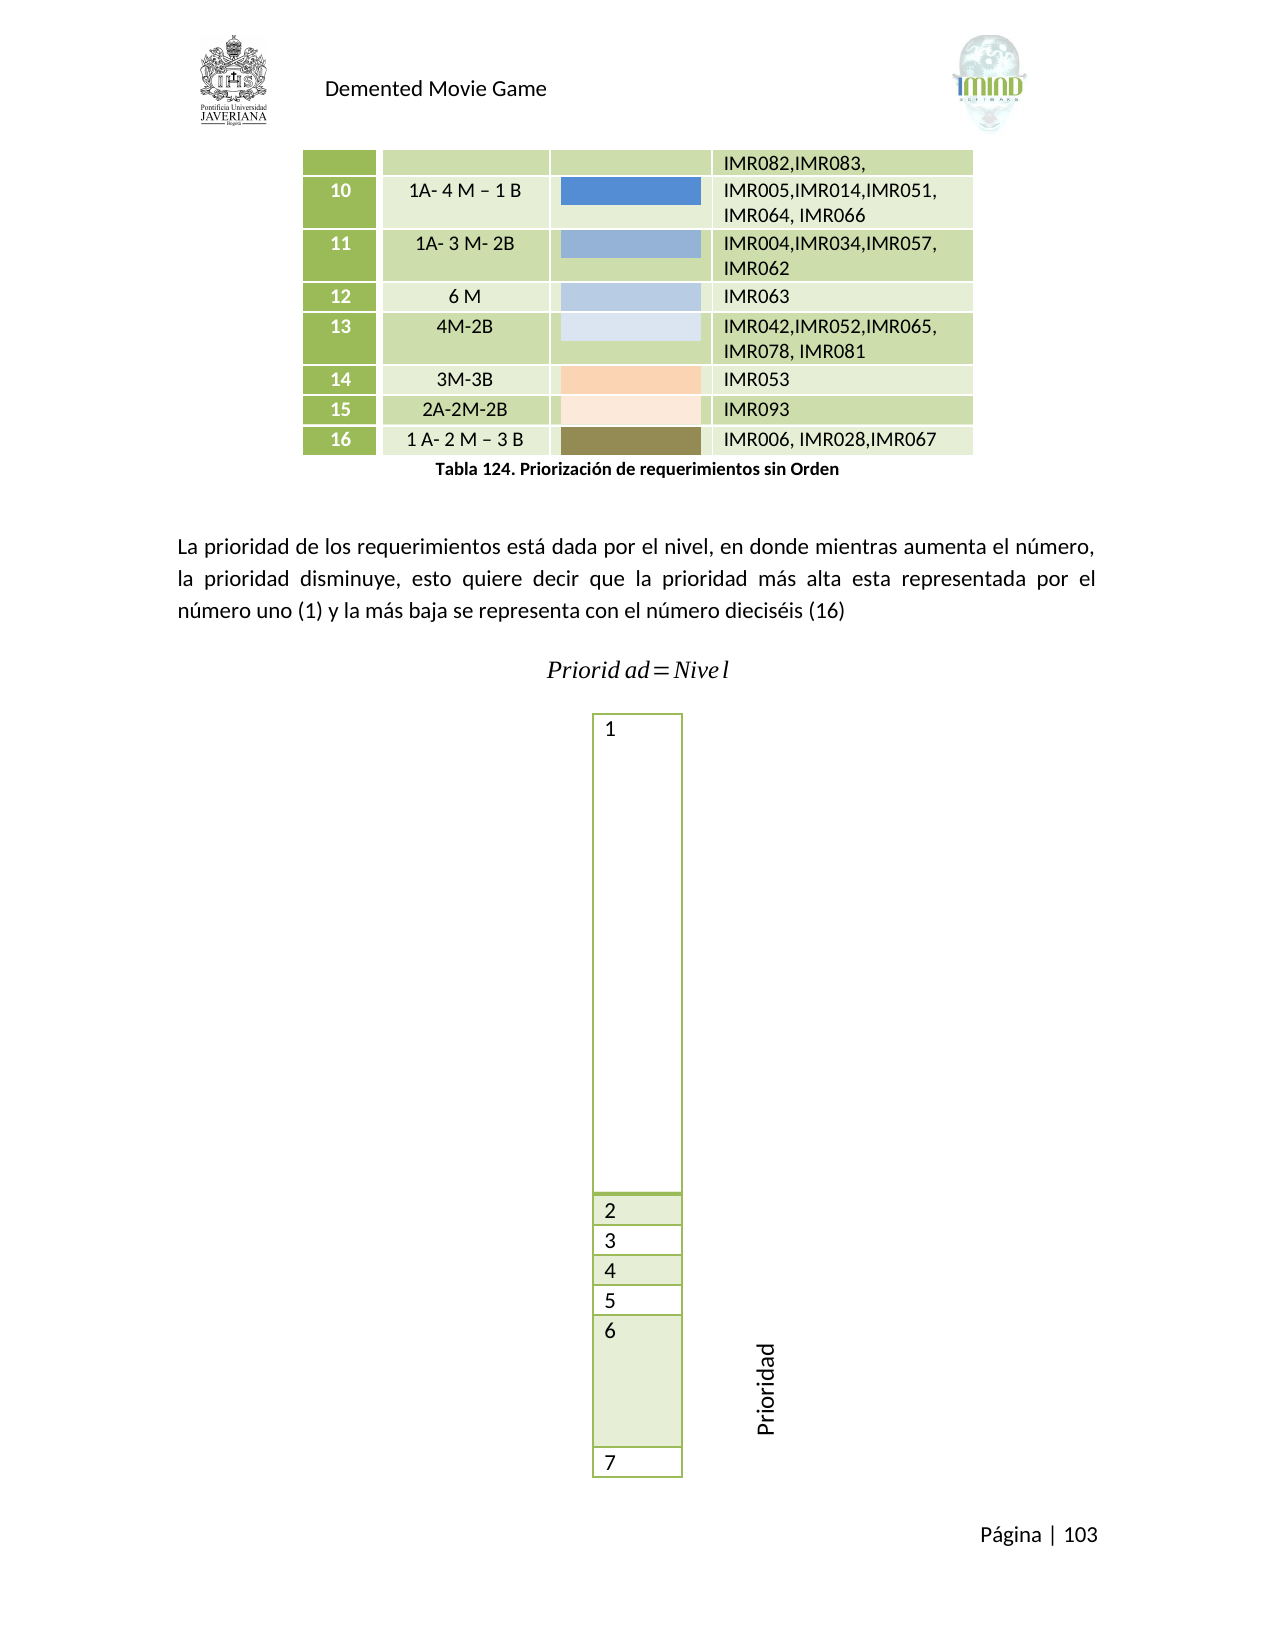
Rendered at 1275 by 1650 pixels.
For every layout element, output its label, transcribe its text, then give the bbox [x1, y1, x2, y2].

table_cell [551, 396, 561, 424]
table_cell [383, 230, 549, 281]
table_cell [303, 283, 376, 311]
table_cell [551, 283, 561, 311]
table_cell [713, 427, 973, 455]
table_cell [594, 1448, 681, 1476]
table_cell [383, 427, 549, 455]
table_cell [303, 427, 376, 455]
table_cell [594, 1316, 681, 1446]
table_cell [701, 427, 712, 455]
text Tabla 124. Priorización de requerimientos sin Orden [177, 457, 1098, 480]
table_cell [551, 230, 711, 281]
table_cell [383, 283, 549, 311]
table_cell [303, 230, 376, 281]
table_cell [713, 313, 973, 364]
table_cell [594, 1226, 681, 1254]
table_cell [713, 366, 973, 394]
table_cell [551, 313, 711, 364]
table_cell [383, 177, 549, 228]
picture [951, 35, 1033, 138]
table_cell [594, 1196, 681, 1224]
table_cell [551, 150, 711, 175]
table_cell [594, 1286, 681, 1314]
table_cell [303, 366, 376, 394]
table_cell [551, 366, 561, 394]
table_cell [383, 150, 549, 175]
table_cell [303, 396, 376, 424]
picture [200, 35, 267, 126]
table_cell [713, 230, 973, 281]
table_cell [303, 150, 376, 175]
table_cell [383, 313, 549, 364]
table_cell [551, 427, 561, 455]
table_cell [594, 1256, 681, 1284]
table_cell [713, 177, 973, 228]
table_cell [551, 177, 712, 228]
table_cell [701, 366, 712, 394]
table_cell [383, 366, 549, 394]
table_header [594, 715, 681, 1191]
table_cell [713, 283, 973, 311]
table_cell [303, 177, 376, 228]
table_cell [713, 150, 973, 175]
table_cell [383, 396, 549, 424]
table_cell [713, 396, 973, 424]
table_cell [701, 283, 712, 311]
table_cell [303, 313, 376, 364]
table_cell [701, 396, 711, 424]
text La prioridad de los requerimientos está dada por el nivel, en donde mientras aumenta el número, la prioridad disminuye, esto quiere decir que la prioridad más alta esta representada por el número uno (1) y la más baja se representa con el número dieciséis (16) [177, 532, 1098, 624]
